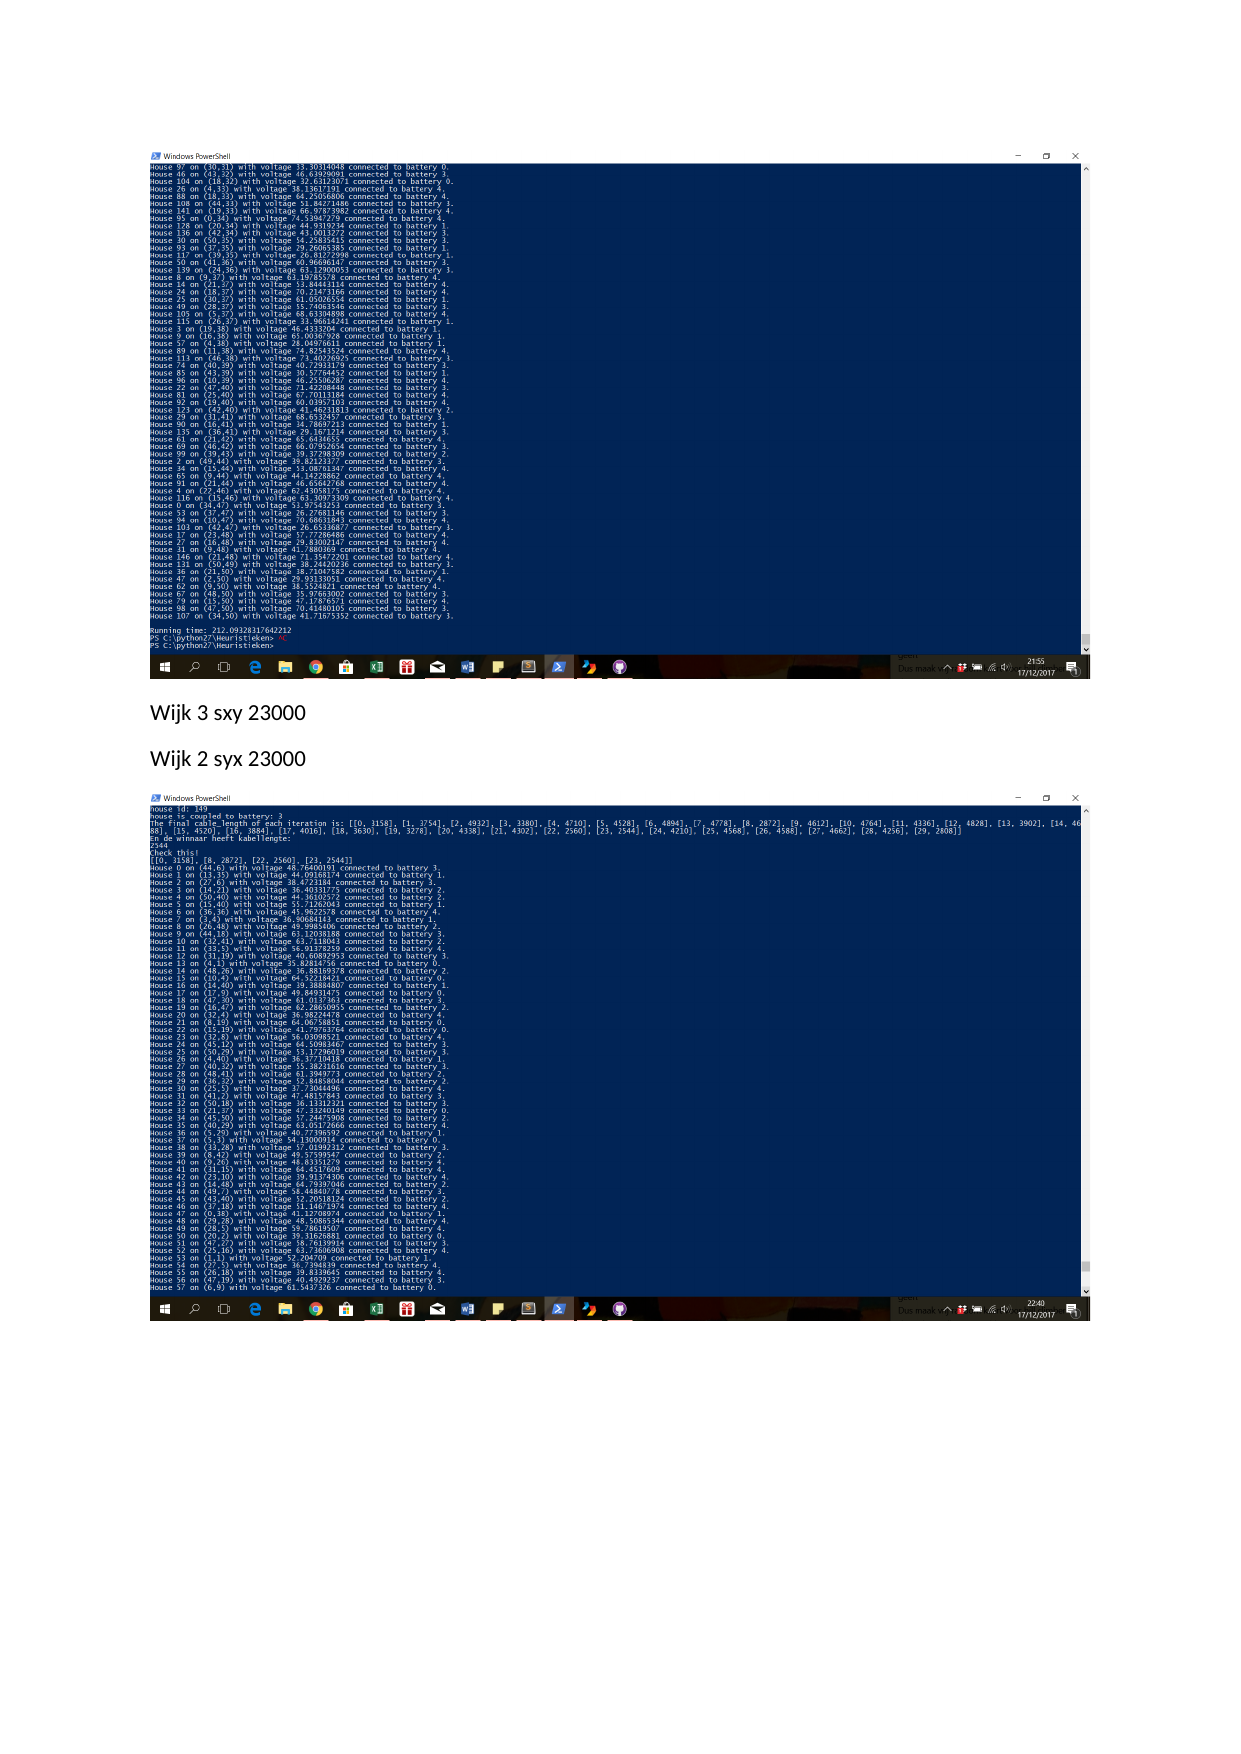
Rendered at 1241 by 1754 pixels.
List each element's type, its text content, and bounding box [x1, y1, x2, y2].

text Wijk 3 sxy 23000 [150, 698, 1090, 726]
text Wijk 2 syx 23000 [150, 744, 1090, 773]
picture [150, 791, 1091, 1321]
picture [150, 150, 1091, 679]
